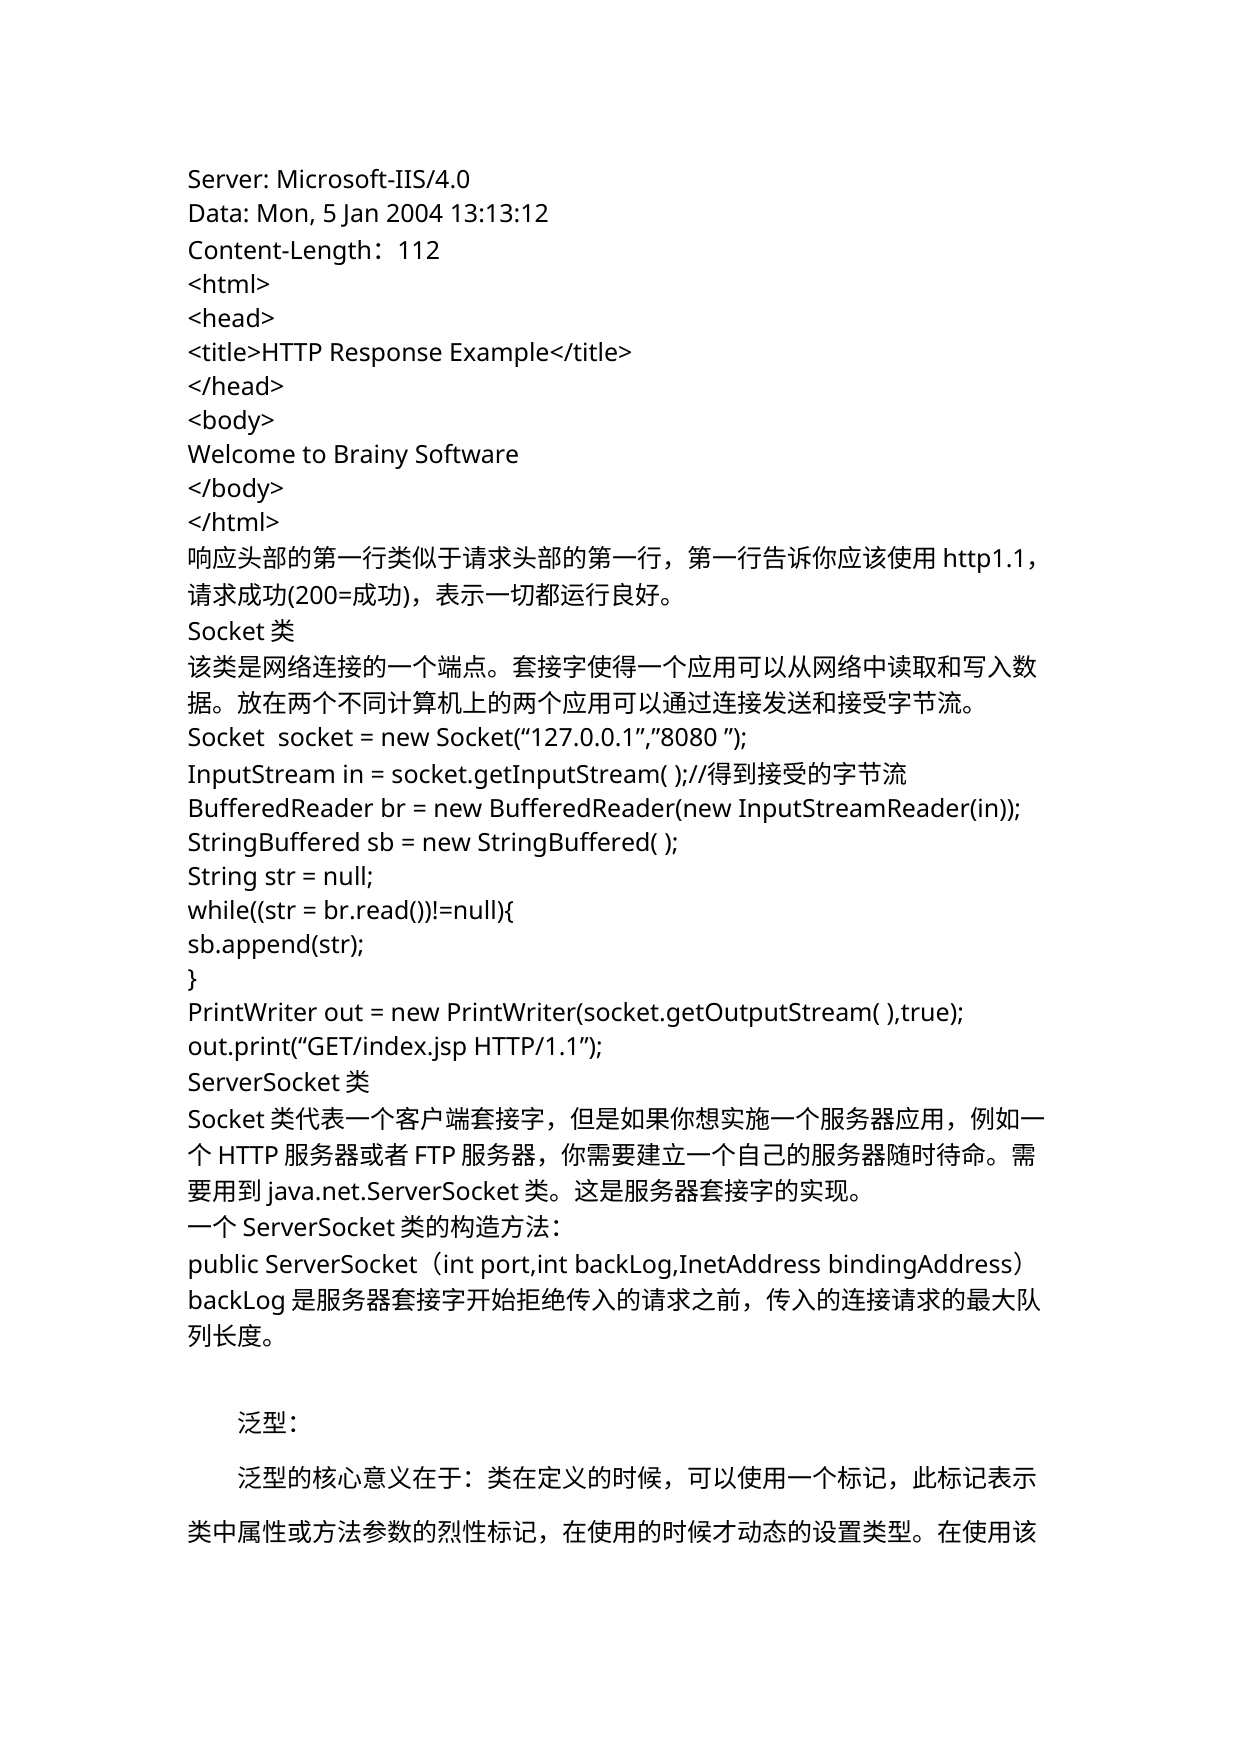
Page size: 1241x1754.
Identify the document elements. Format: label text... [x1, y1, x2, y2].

text InputStream in = socket.getInputStream( );//得到接受的字节流 [187, 754, 1053, 790]
text backLog是服务器套接字开始拒绝传入的请求之前，传入的连接请求的最大队列长度。 [187, 1280, 1053, 1353]
text Socket类 [187, 611, 1053, 648]
text 一个ServerSocket类的构造方法： [187, 1208, 1053, 1244]
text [187, 1458, 1053, 1549]
text </head> [187, 368, 1053, 403]
text <html> [187, 266, 1053, 300]
text <body> [187, 403, 1053, 437]
text Content-Length：112 [187, 230, 1053, 266]
text Welcome to Brainy Software [187, 437, 1053, 471]
text Data: Mon, 5 Jan 2004 13:13:12 [187, 196, 1053, 230]
text BufferedReader br = new BufferedReader(new InputStreamReader(in)); [187, 790, 1053, 824]
text </html> [187, 505, 1053, 539]
text </body> [187, 471, 1053, 505]
text Socket socket = new Socket(“127.0.0.1”,”8080 ”); [187, 720, 1053, 754]
text String str = null; [187, 858, 1053, 893]
text public ServerSocket（int port,int backLog,InetAddress bindingAddress） [187, 1244, 1053, 1280]
text 响应头部的第一行类似于请求头部的第一行，第一行告诉你应该使用http1.1，请求成功(200=成功)，表示一切都运行良好。 [187, 539, 1053, 611]
text sb.append(str); [187, 927, 1053, 961]
text while((str = br.read())!=null){ [187, 893, 1053, 927]
text <title>HTTP Response Example</title> [187, 334, 1053, 368]
text PrintWriter out = new PrintWriter(socket.getOutputStream( ),true); [187, 995, 1053, 1029]
text 泛型： [187, 1404, 1053, 1440]
text ServerSocket类 [187, 1063, 1053, 1099]
text 该类是网络连接的一个端点。套接字使得一个应用可以从网络中读取和写入数据。放在两个不同计算机上的两个应用可以通过连接发送和接受字节流。 [187, 648, 1053, 720]
text out.print(“GET/index.jsp HTTP/1.1”); [187, 1029, 1053, 1063]
text Server: Microsoft-IIS/4.0 [187, 162, 1053, 196]
text Socket类代表一个客户端套接字，但是如果你想实施一个服务器应用，例如一个HTTP服务器或者FTP服务器，你需要建立一个自己的服务器随时待命。需要用到java.net.ServerSocket类。这是服务器套接字的实现。 [187, 1099, 1053, 1208]
text <head> [187, 300, 1053, 334]
text StringBuffered sb = new StringBuffered( ); [187, 824, 1053, 858]
text } [187, 961, 1053, 995]
